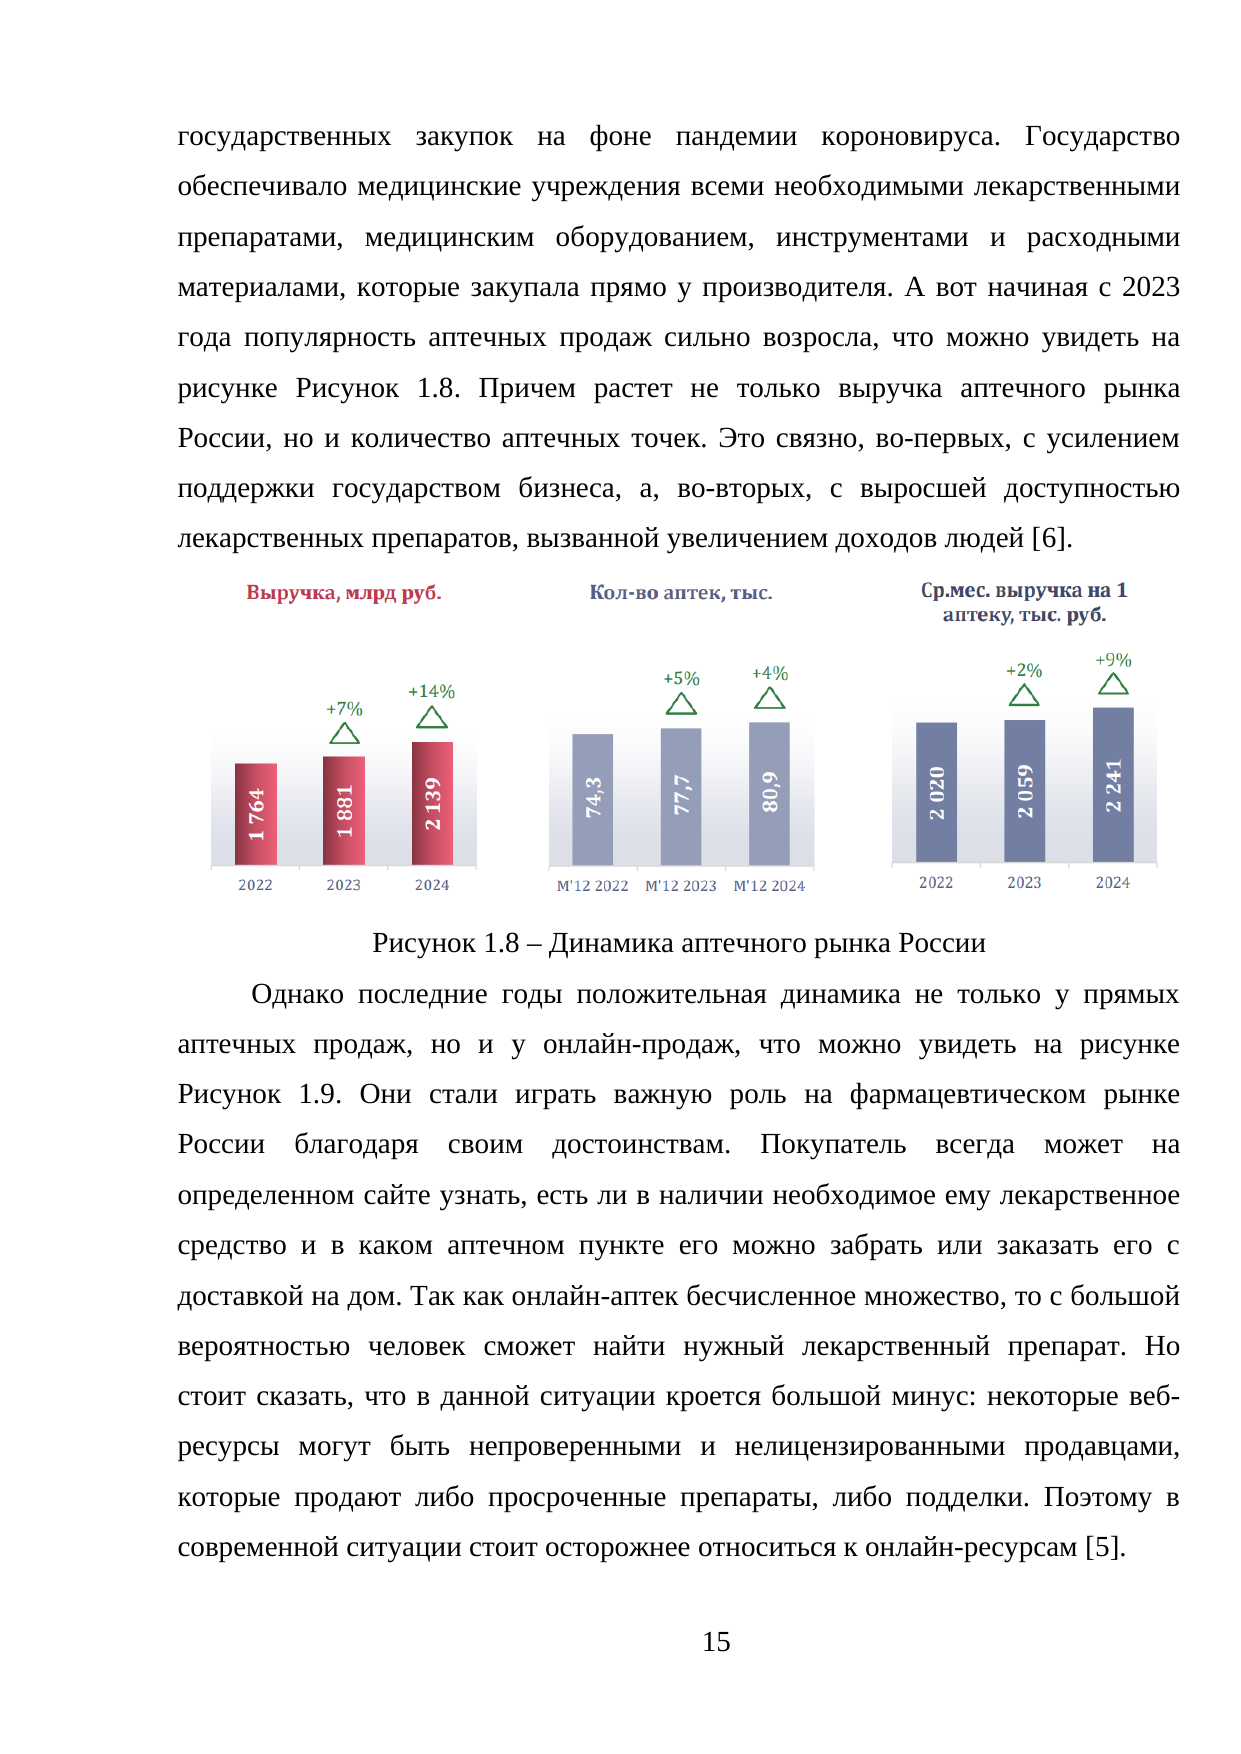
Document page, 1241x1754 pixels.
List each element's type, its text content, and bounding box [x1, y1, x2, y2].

text Рисунок 1.8 – Динамика аптечного рынка России [177, 925, 1181, 959]
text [177, 118, 1181, 554]
text Однако последние годы положительная динамика не только у прямых аптечных продаж, но и у онлайн-продаж, что можно увидеть на рисунке 1.9. Они стали играть важную роль на фармацевтическом рынке России благодаря своим достоинствам. Покупатель всегда может на определенном сайте узнать, есть ли в наличии необходимое ему лекарственное средство и в каком аптечном пункте его можно забрать или заказать его с доставкой на дом. Так как онлайн-аптек бесчисленное множество, то с большой вероятностью человек сможет найти нужный лекарственный препарат. Но стоит сказать, что в данной ситуации кроется большой минус: некоторые веб-ресурсы могут быть непроверенными и нелицензированными продавцами, которые продают либо просроченные препараты, либо подделки. Поэтому в современной ситуации стоит осторожнее относиться к онлайн-ресурсам [5]. [177, 976, 1181, 1563]
picture [190, 571, 1168, 909]
